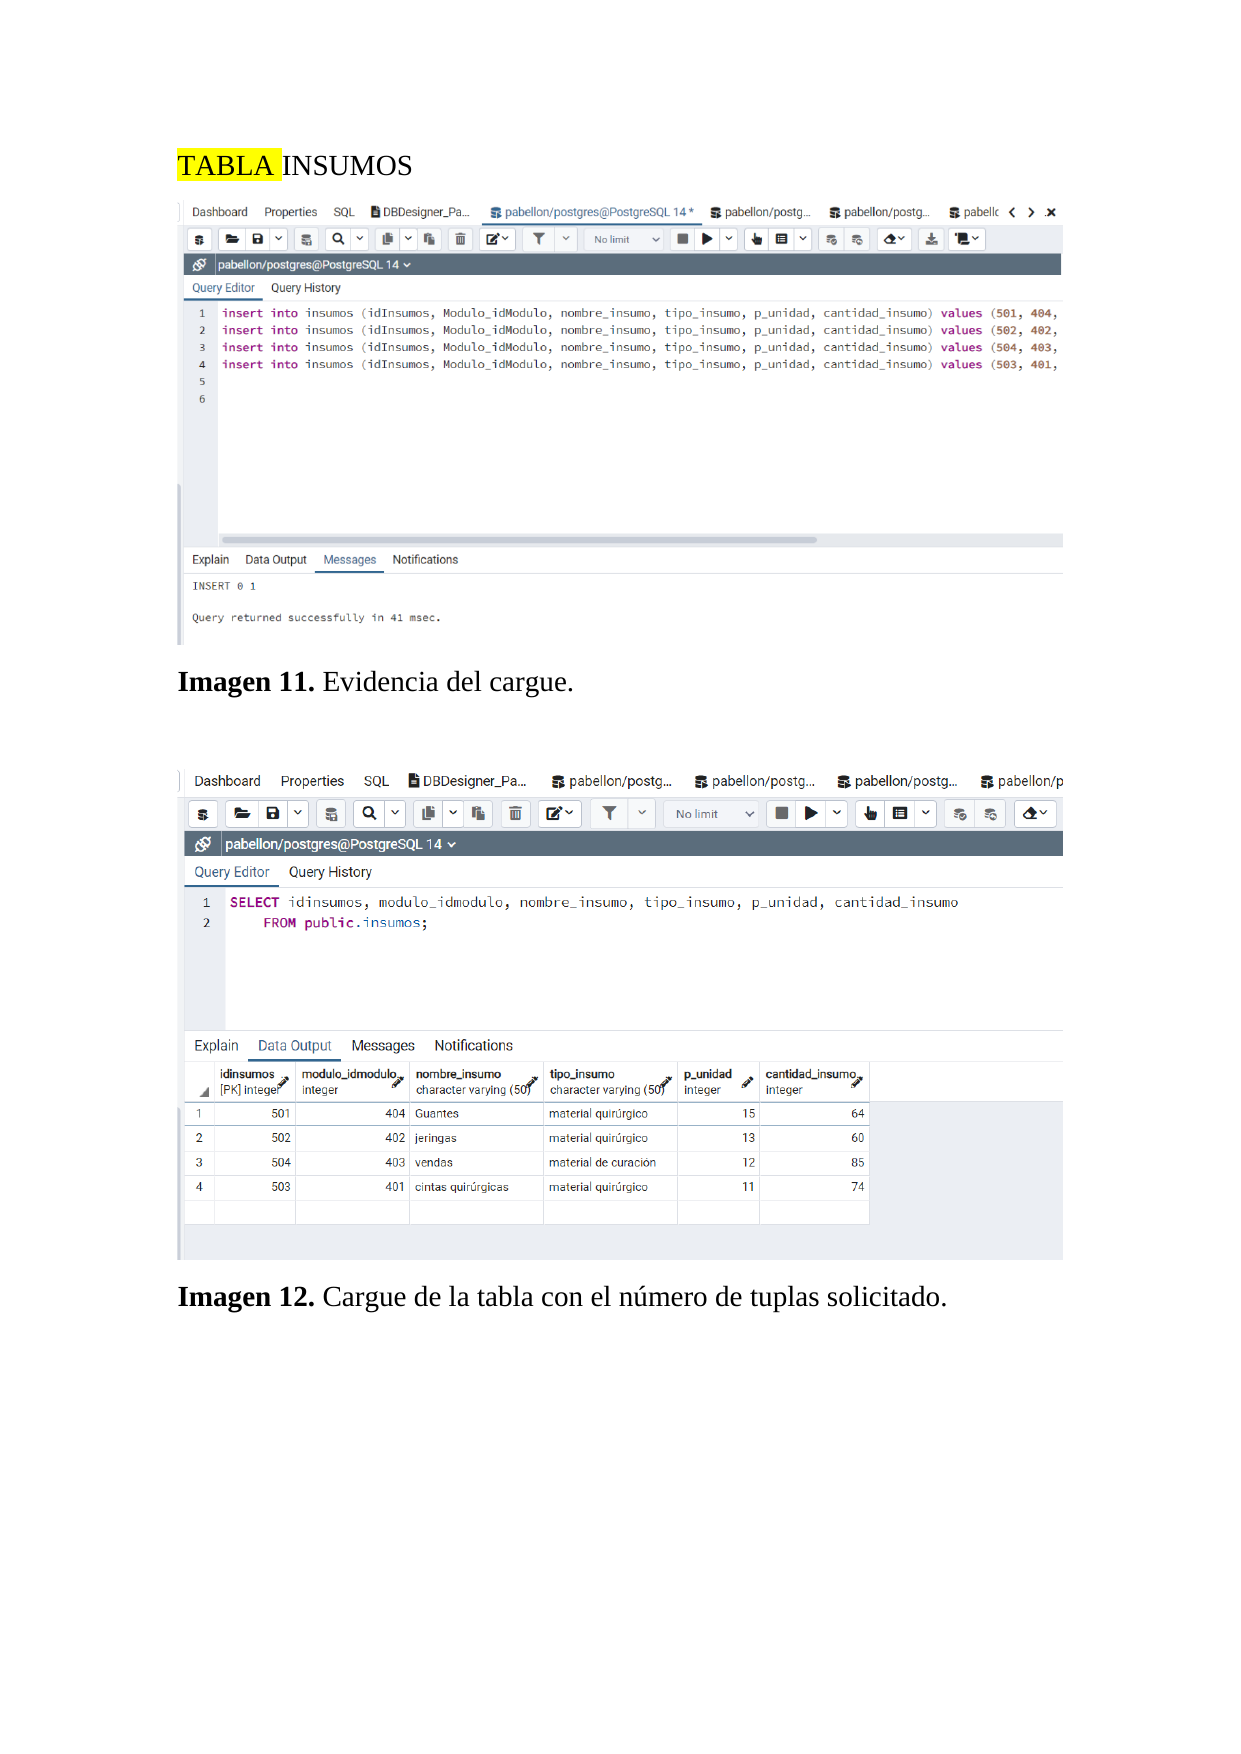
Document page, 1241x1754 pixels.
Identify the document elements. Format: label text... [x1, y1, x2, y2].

text TABLA INSUMOS [282, 148, 1063, 181]
picture [177, 200, 1063, 645]
picture [177, 769, 1063, 1260]
text Imagen 11. Evidencia del cargue. [177, 664, 1063, 698]
text Imagen 12. Cargue de la tabla con el número de tuplas solicitado. [177, 1279, 1063, 1313]
